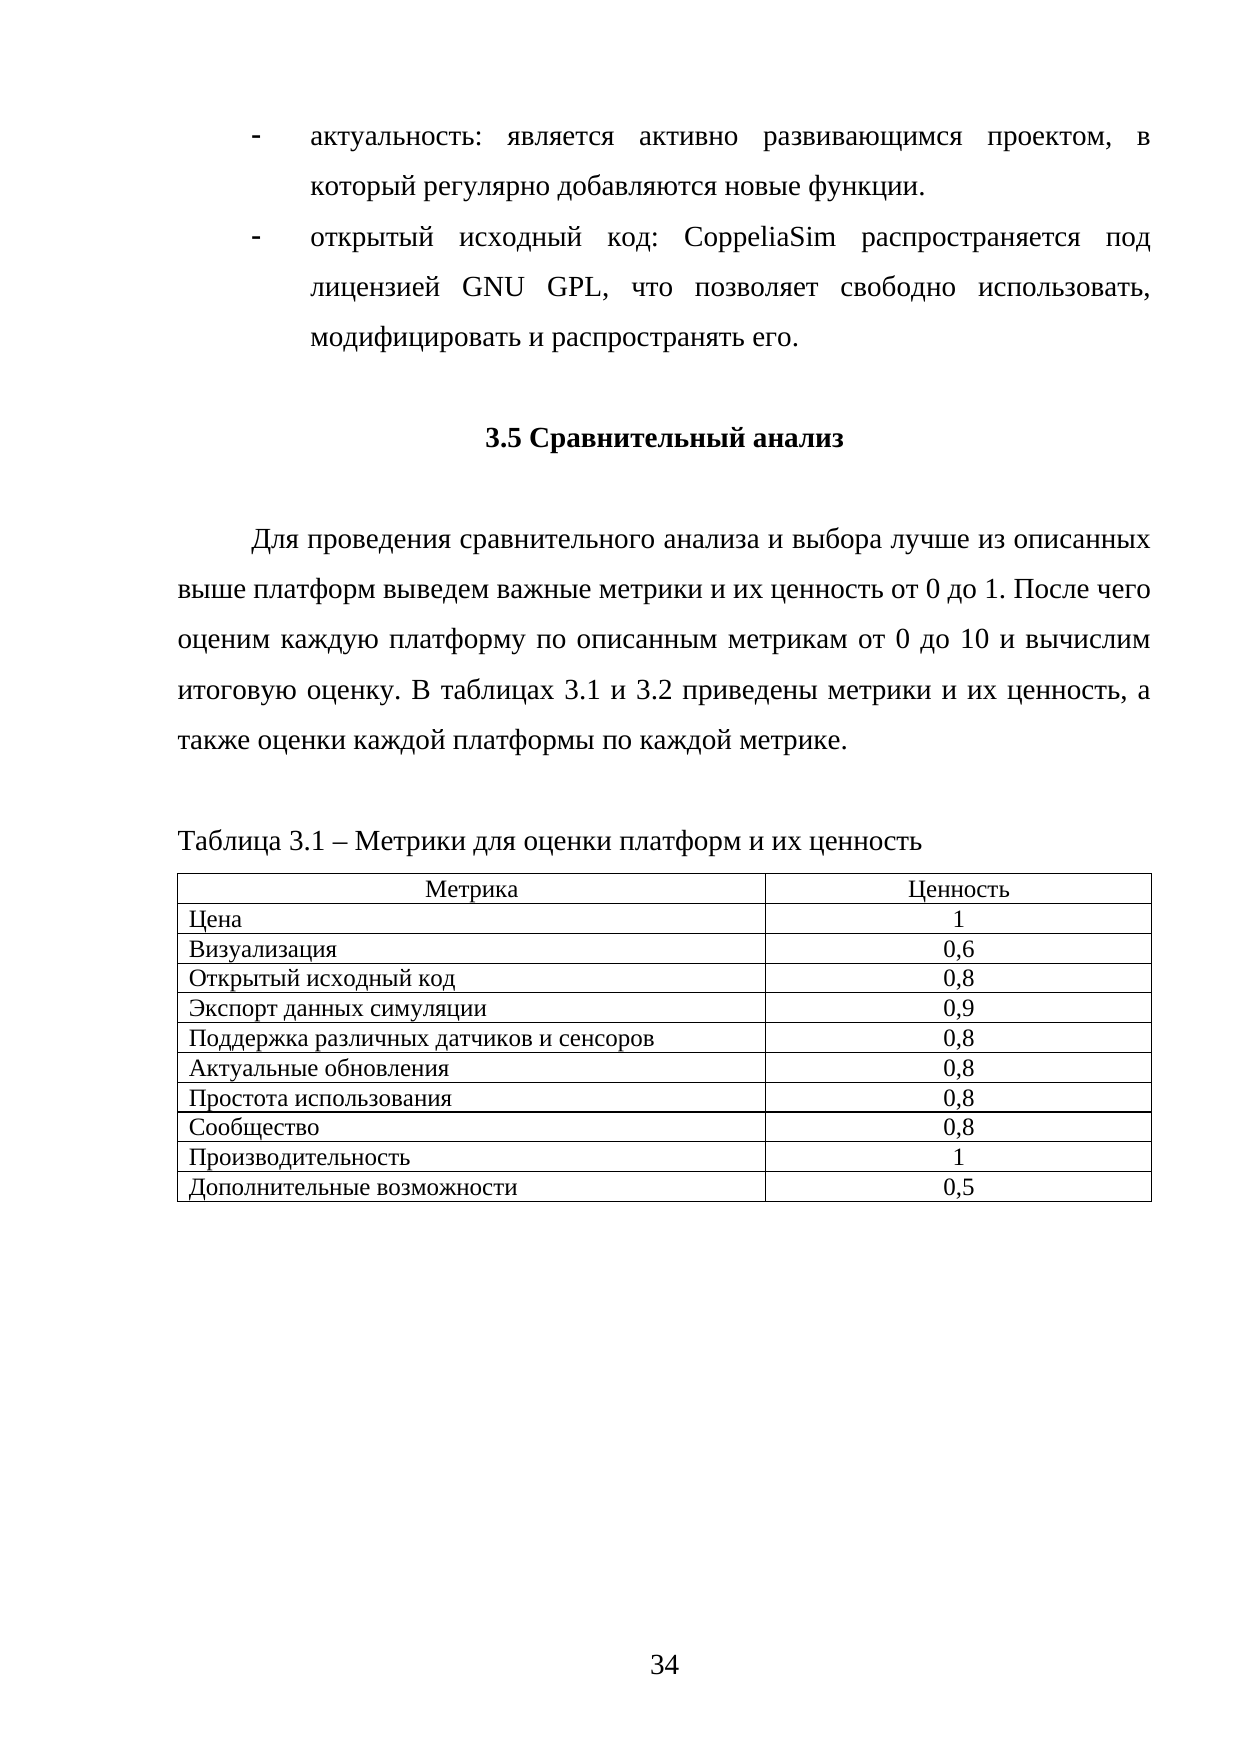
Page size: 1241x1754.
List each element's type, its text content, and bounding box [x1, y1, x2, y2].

table_cell Поддержка различных датчиков и сенсоров [178, 1023, 765, 1052]
table_cell 0,8 [766, 964, 1151, 992]
text Таблица 3.1 – Метрики для оценки платформ и их ценность [177, 823, 1152, 856]
table_cell 1 [766, 904, 1151, 933]
table_cell 0,9 [766, 993, 1151, 1022]
table_cell Актуальные обновления [178, 1053, 765, 1082]
table_cell Открытый исходный код [178, 964, 765, 992]
table_cell Производительность [178, 1142, 765, 1171]
text 3.5 Сравнительный анализ [177, 420, 1152, 454]
list актуальность: является активно развивающимся проектом, в который регулярно добавляются новые функции. [251, 118, 1152, 202]
table_cell Сообщество [178, 1113, 765, 1141]
table_cell 0,5 [766, 1172, 1151, 1201]
list открытый исходный код: CoppeliaSim распространяется под лицензией GNU GPL, что позволяет свободно использовать, модифицировать и распространять его. [251, 219, 1152, 353]
table_cell 0,8 [766, 1083, 1151, 1111]
table_cell Простота использования [178, 1083, 765, 1111]
table_cell Дополнительные возможности [178, 1172, 765, 1201]
table_header Ценность [766, 874, 1151, 903]
table_cell Цена [178, 904, 765, 933]
table_cell 0,6 [766, 934, 1151, 962]
table_cell Визуализация [178, 934, 765, 962]
table_cell 0,8 [766, 1113, 1151, 1141]
table_header Метрика [178, 874, 765, 903]
text Для проведения сравнительного анализа и выбора лучше из описанных выше платформ выведем важные метрики и их ценность от 0 до 1. После чего оценим каждую платформу по описанным метрикам от 0 до 10 и вычислим итоговую оценку. В таблицах 3.1 и 3.2 приведены метрики и их ценность, а также оценки каждой платформы по каждой метрике. [177, 521, 1152, 756]
table_cell 0,8 [766, 1023, 1151, 1052]
table_cell Экспорт данных симуляции [178, 993, 765, 1022]
table_cell 0,8 [766, 1053, 1151, 1082]
table_cell 1 [766, 1142, 1151, 1171]
